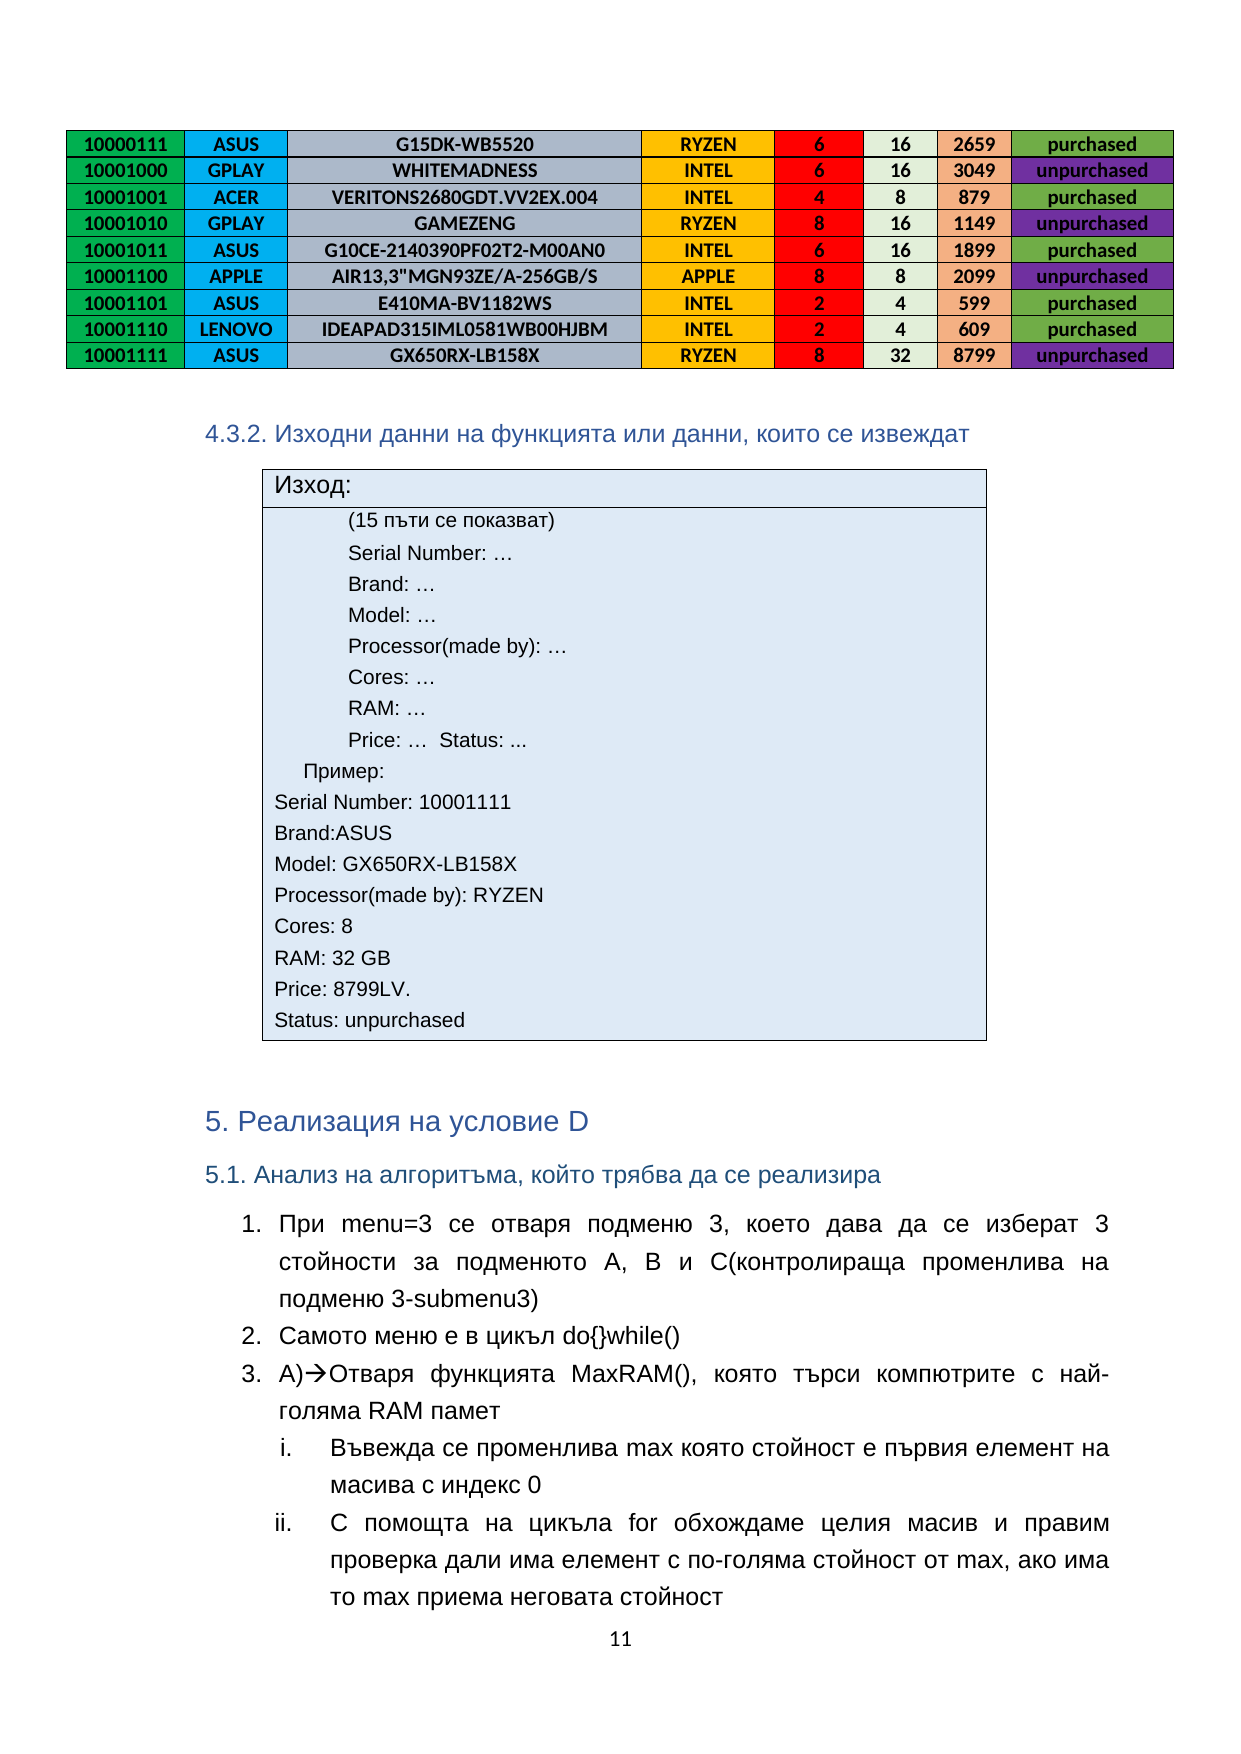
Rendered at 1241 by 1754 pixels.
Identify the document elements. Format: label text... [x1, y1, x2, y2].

table_cell APPLE [185, 263, 287, 289]
list А)Отваря функцията MaxRAM(), която търси компютрите с най-голяма RAM памет [241, 1358, 1110, 1425]
table_cell 2 [775, 316, 863, 342]
table_cell GX650RX-LB158X [288, 343, 641, 368]
table_cell 6 [775, 237, 863, 262]
table_cell 8799 [938, 343, 1011, 368]
table_cell LENOVO [185, 316, 287, 342]
table_cell ASUS [185, 237, 287, 262]
table_cell WHITEMADNESS [288, 158, 641, 183]
table_cell unpurchased [1012, 158, 1173, 183]
list Въвежда се променлива max която стойност е първия елемент на масива с индекс 0 [292, 1433, 1110, 1499]
subtitle Изходни данни на функцията или данни, които се извеждат [205, 419, 1110, 448]
table_cell AIR13,3"MGN93ZE/A-256GB/S [288, 263, 641, 289]
table_cell 10001110 [67, 316, 184, 342]
table_cell 8 [775, 263, 863, 289]
table_cell ACER [185, 184, 287, 209]
table_cell 6 [775, 158, 863, 183]
table_cell purchased [1012, 131, 1173, 156]
table_cell APPLE [642, 263, 774, 289]
table_cell 10001111 [67, 343, 184, 368]
table_cell RYZEN [642, 343, 774, 368]
list С помощта на цикъла for обхождаме целия масив и правим проверка дали има елемент с по-голяма стойност от max, ако има то max приема неговата стойност [292, 1508, 1110, 1611]
table_cell G10CE-2140390PF02T2-M00AN0 [288, 237, 641, 262]
table_header Изход: [263, 470, 986, 507]
table_cell ASUS [185, 343, 287, 368]
table_cell INTEL [642, 237, 774, 262]
table_cell unpurchased [1012, 210, 1173, 236]
table_cell 10001000 [67, 158, 184, 183]
table_cell 10001001 [67, 184, 184, 209]
table_cell 16 [864, 131, 937, 156]
table_cell 10001011 [67, 237, 184, 262]
table_cell E410MA-BV1182WS [288, 290, 641, 315]
table_cell ASUS [185, 290, 287, 315]
table_cell 599 [938, 290, 1011, 315]
table_cell 10001010 [67, 210, 184, 236]
table_cell (15 пъти се показват) Serial Number: … Brand: … Model: … Processor(made by): … Cores: … RAM: … Price: … Status: ... Пример: Serial Number: 10001111 Brand:ASUS Model: GX650RX-LB158X Processor(made by): RYZEN Cores: 8 RAM: 32 GB Price: 8799LV. Status: unpurchased [263, 508, 986, 1040]
table_cell purchased [1012, 237, 1173, 262]
text Анализ на алгоритъма, който трябва да се реализира [205, 1159, 1110, 1188]
table_cell INTEL [642, 184, 774, 209]
table_cell 4 [864, 290, 937, 315]
table_cell 10001101 [67, 290, 184, 315]
table_cell purchased [1012, 290, 1173, 315]
table_cell 16 [864, 158, 937, 183]
table_cell 16 [864, 210, 937, 236]
table_cell unpurchased [1012, 263, 1173, 289]
table_cell G15DK-WB5520 [288, 131, 641, 156]
table_cell unpurchased [1012, 343, 1173, 368]
table_cell 10001100 [67, 263, 184, 289]
table_cell 32 [864, 343, 937, 368]
table_cell 3049 [938, 158, 1011, 183]
table_cell INTEL [642, 158, 774, 183]
table_cell INTEL [642, 316, 774, 342]
table_cell ASUS [185, 131, 287, 156]
list Самото меню е в цикъл do{}while() [241, 1321, 1110, 1350]
table_cell 4 [775, 184, 863, 209]
table_cell RYZEN [642, 210, 774, 236]
table_cell 2659 [938, 131, 1011, 156]
table_cell VERITONS2680GDT.VV2EX.004 [288, 184, 641, 209]
list При menu=3 се отваря подменю 3, което дава да се изберат 3 стойности за подменюто А, В и С(контролираща променлива на подменю 3-submenu3) [241, 1209, 1110, 1313]
table_cell RYZEN [642, 131, 774, 156]
table_cell 8 [775, 210, 863, 236]
table_cell 10000111 [67, 131, 184, 156]
table_cell GPLAY [185, 210, 287, 236]
table_cell 8 [775, 343, 863, 368]
table_cell GAMEZENG [288, 210, 641, 236]
table_cell INTEL [642, 290, 774, 315]
table_cell purchased [1012, 184, 1173, 209]
table_cell 6 [775, 131, 863, 156]
table_cell GPLAY [185, 158, 287, 183]
table_cell 16 [864, 237, 937, 262]
table_cell 2 [775, 290, 863, 315]
table_cell 4 [864, 316, 937, 342]
table_cell 1899 [938, 237, 1011, 262]
table_cell 879 [938, 184, 1011, 209]
table_cell 2099 [938, 263, 1011, 289]
table_cell IDEAPAD315IML0581WB00HJBM [288, 316, 641, 342]
text Реализация на условие D [205, 1103, 1110, 1137]
table_cell 8 [864, 263, 937, 289]
table_cell 8 [864, 184, 937, 209]
table_cell purchased [1012, 316, 1173, 342]
table_cell 1149 [938, 210, 1011, 236]
table_cell 609 [938, 316, 1011, 342]
